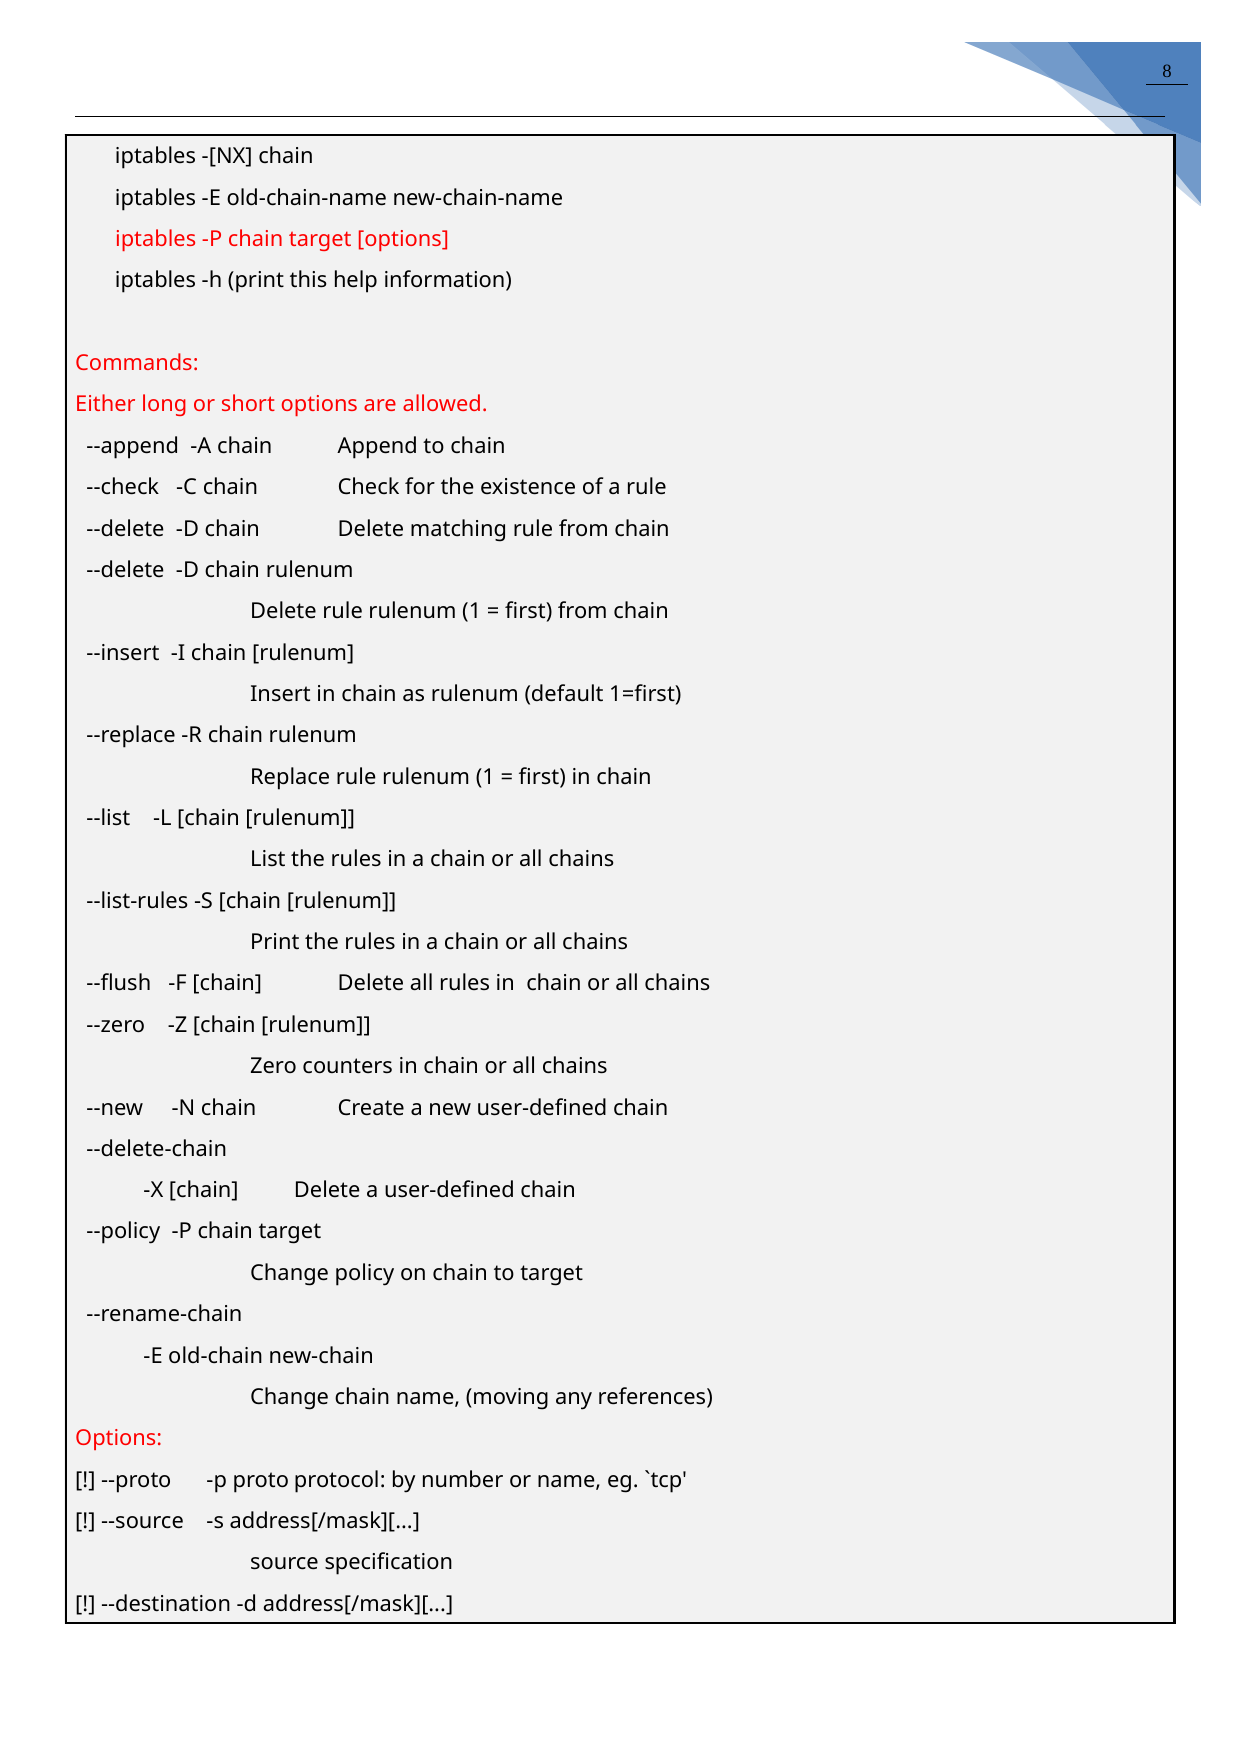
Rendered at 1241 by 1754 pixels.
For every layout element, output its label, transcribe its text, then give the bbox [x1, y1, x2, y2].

text --check -C chain Check for the existence of a rule [67, 465, 1173, 503]
text --list -L [chain [rulenum]] [67, 796, 1173, 834]
text [!] --destination -d address[/mask][...] [67, 1581, 1173, 1622]
text --delete -D chain rulenum [67, 548, 1173, 586]
text --policy -P chain target [67, 1209, 1173, 1247]
text --flush -F [chain] Delete all rules in chain or all chains [67, 961, 1173, 999]
text --delete-chain [67, 1127, 1173, 1165]
text Replace rule rulenum (1 = first) in chain [67, 754, 1173, 792]
text iptables -[NX] chain [67, 136, 1173, 172]
text --replace -R chain rulenum [67, 713, 1173, 751]
text --delete -D chain Delete matching rule from chain [67, 506, 1173, 544]
text Commands: [67, 341, 1173, 379]
text --zero -Z [chain [rulenum]] [67, 1002, 1173, 1041]
text --rename-chain [67, 1292, 1173, 1330]
text Options: [67, 1416, 1173, 1454]
text Delete rule rulenum (1 = first) from chain [67, 589, 1173, 627]
text source specification [67, 1540, 1173, 1578]
picture [963, 42, 1201, 206]
text Either long or short options are allowed. [67, 382, 1173, 420]
text --insert -I chain [rulenum] [67, 630, 1173, 668]
text [!] --source -s address[/mask][...] [67, 1499, 1173, 1537]
text iptables -P chain target [options] [67, 217, 1173, 255]
text Change chain name, (moving any references) [67, 1375, 1173, 1413]
text Change policy on chain to target [67, 1251, 1173, 1289]
text Print the rules in a chain or all chains [67, 920, 1173, 958]
text -X [chain] Delete a user-defined chain [67, 1168, 1173, 1206]
text --new -N chain Create a new user-defined chain [67, 1085, 1173, 1123]
text Zero counters in chain or all chains [67, 1044, 1173, 1082]
text List the rules in a chain or all chains [67, 837, 1173, 875]
text iptables -h (print this help information) [67, 258, 1173, 296]
text Insert in chain as rulenum (default 1=first) [67, 672, 1173, 710]
text iptables -E old-chain-name new-chain-name [67, 175, 1173, 213]
text [!] --proto -p proto protocol: by number or name, eg. `tcp' [67, 1457, 1173, 1496]
text --list-rules -S [chain [rulenum]] [67, 878, 1173, 917]
text -E old-chain new-chain [67, 1333, 1173, 1371]
text --append -A chain Append to chain [67, 423, 1173, 462]
